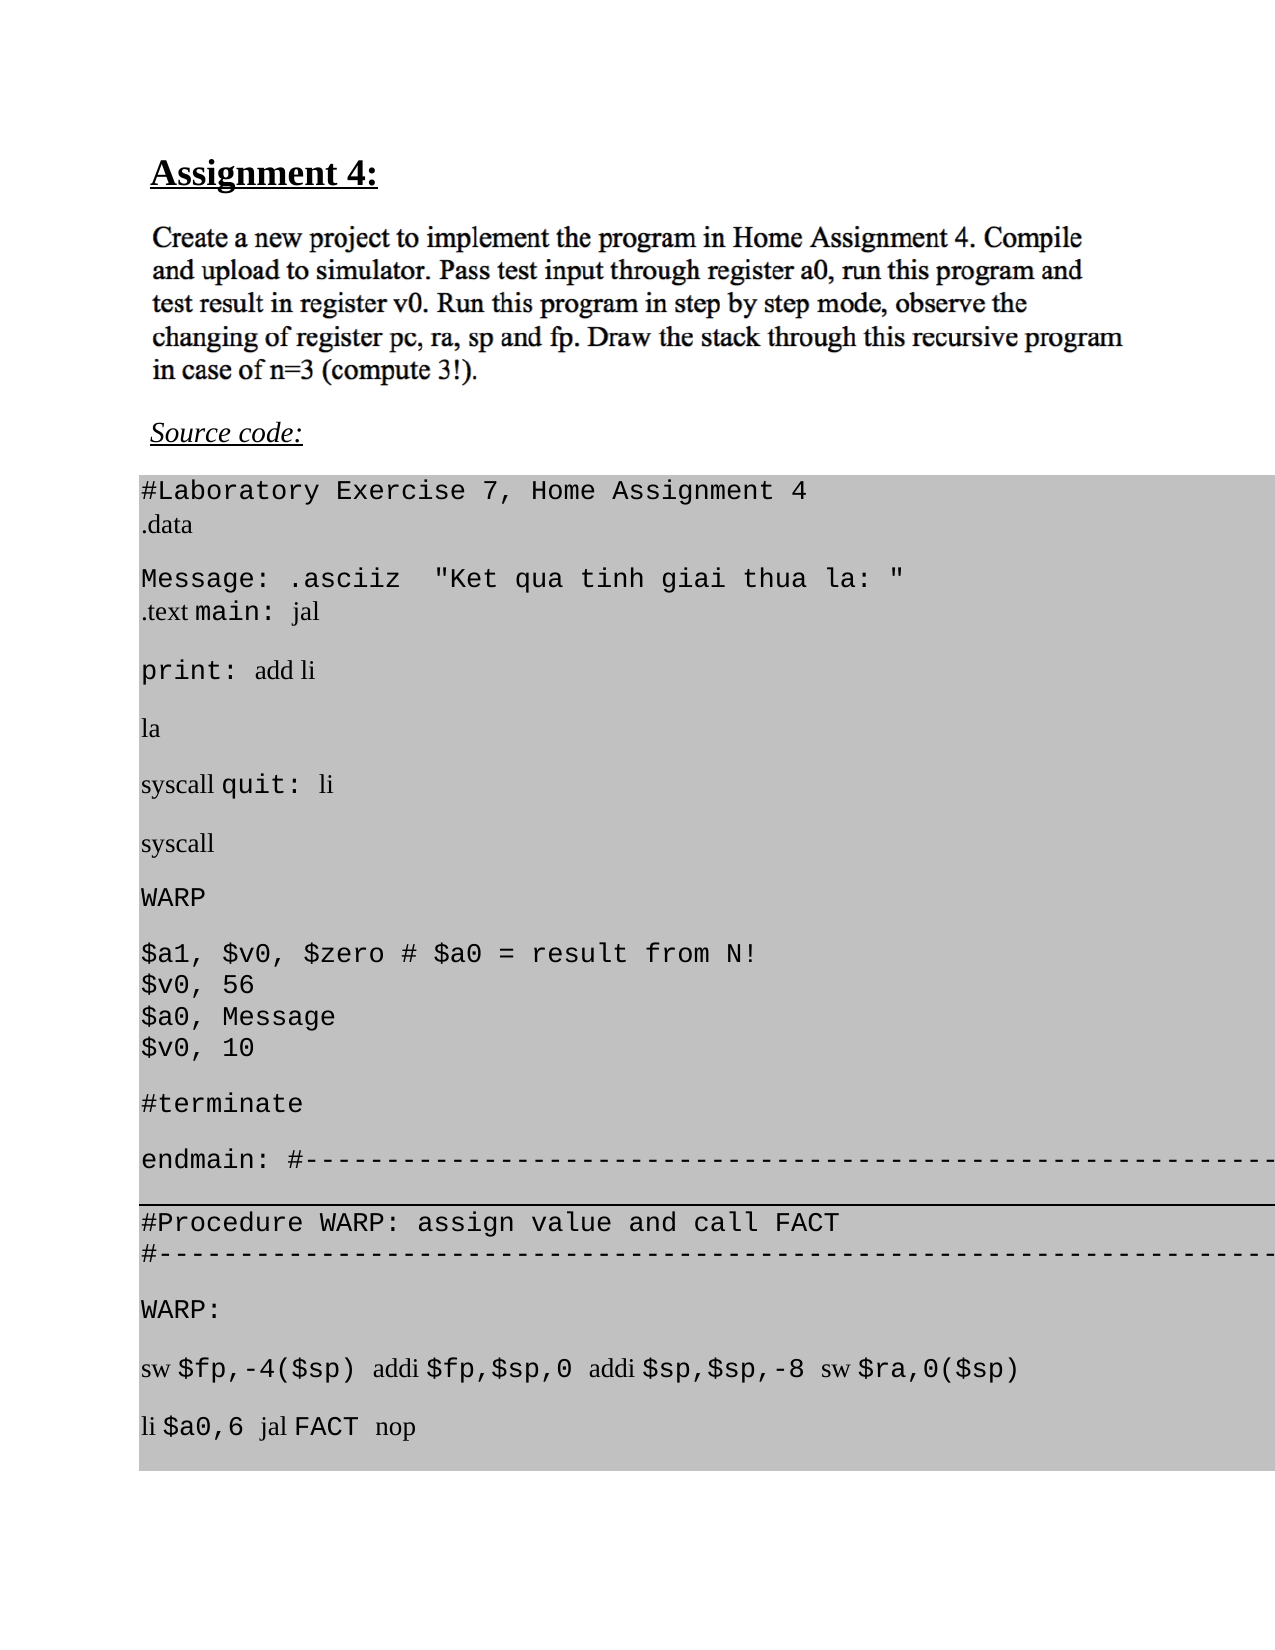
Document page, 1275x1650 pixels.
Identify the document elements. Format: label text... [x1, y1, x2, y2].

picture [150, 220, 1125, 390]
text Assignment 4: [150, 150, 1125, 193]
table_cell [139, 1206, 1275, 1471]
text Source code: [150, 415, 1125, 449]
table_header #Laboratory Exercise 7, Home Assignment 4 .data Message: .asciiz "Ket qua tinh giai thua la: " .text main: jal print: add li la syscall quit: li syscall WARP $a1, $v0, $zero # $a0 = result from N! $v0, 56 $a0, Message $v0, 10 #terminate endmain: #---------------------------------------------------------------------- [139, 475, 1275, 1204]
